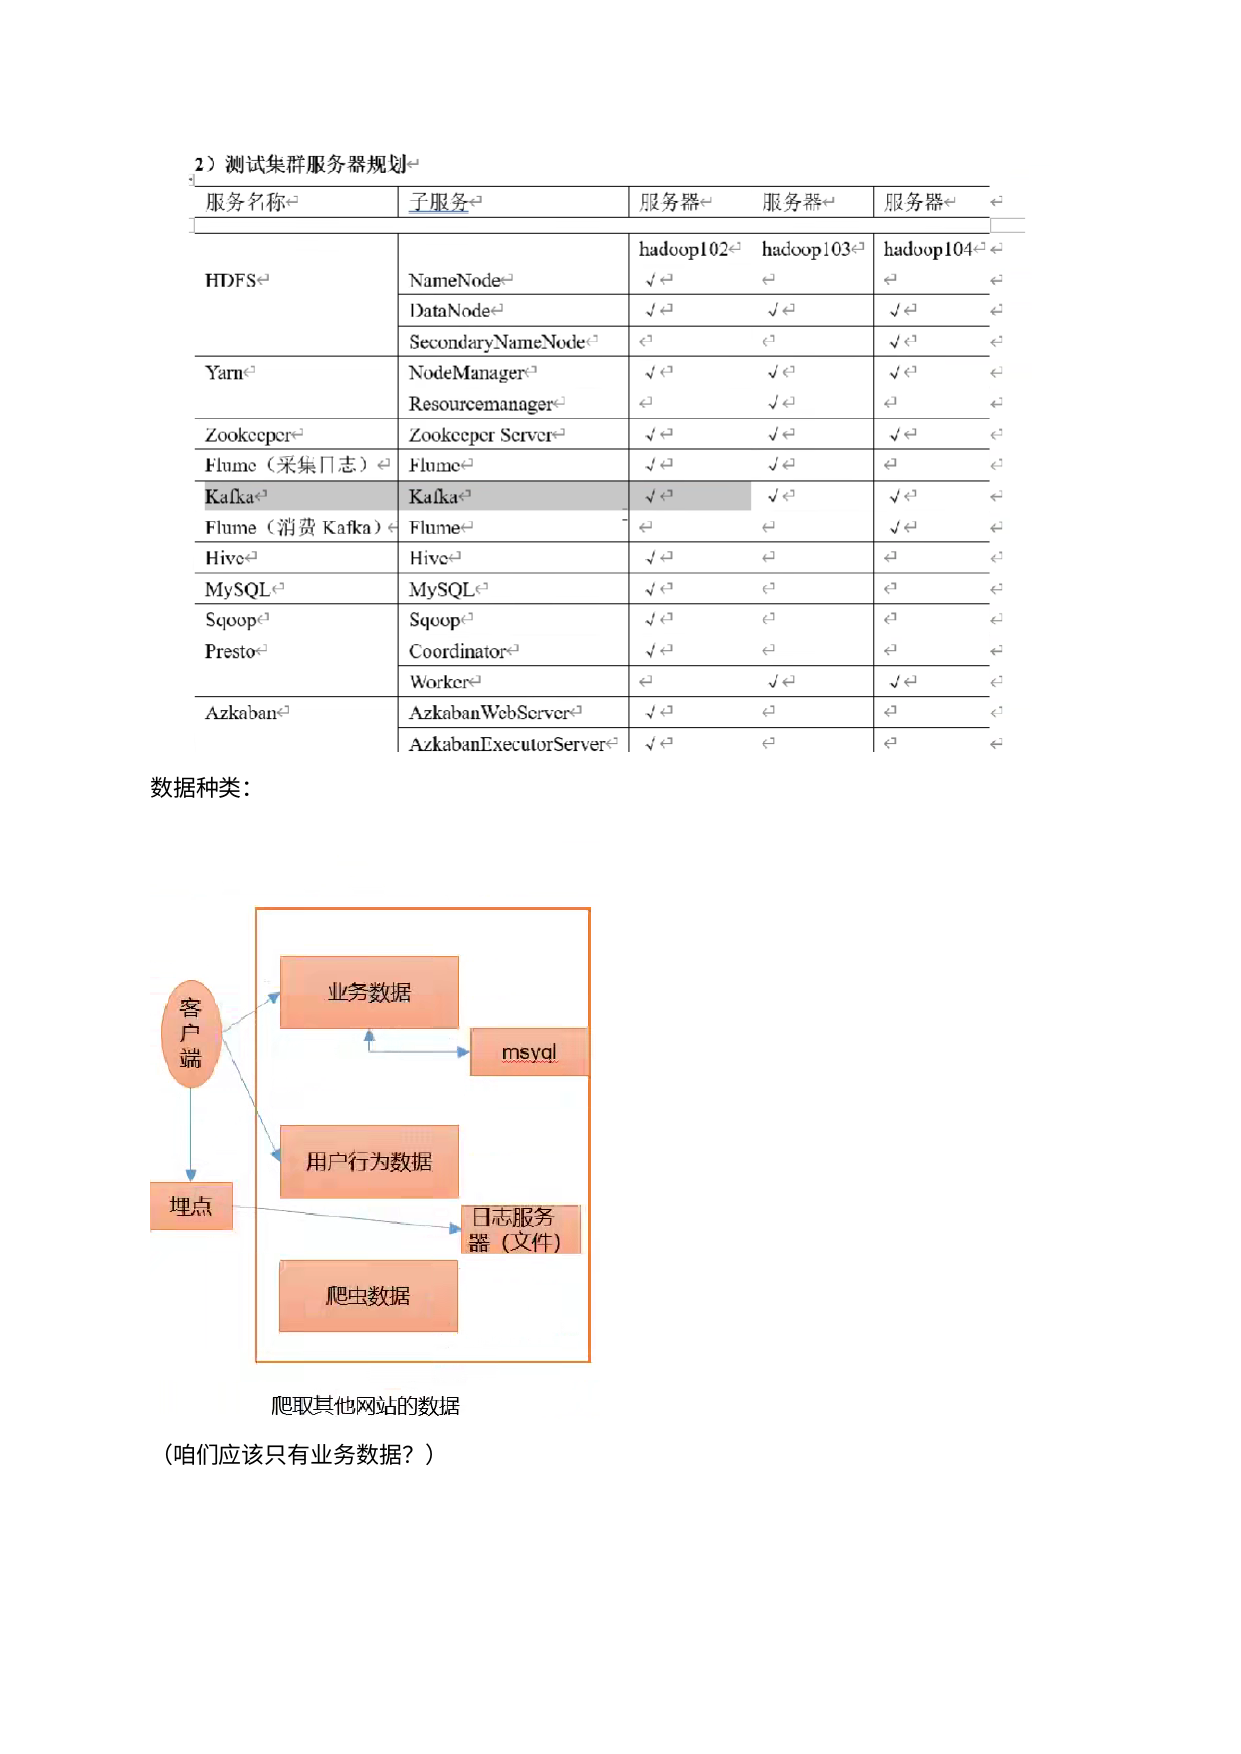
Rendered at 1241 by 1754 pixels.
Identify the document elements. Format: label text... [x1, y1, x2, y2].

picture [188, 150, 1052, 752]
text 数据种类： [150, 769, 1090, 803]
text （咱们应该只有业务数据？） [150, 1437, 1090, 1470]
picture [150, 821, 600, 1419]
